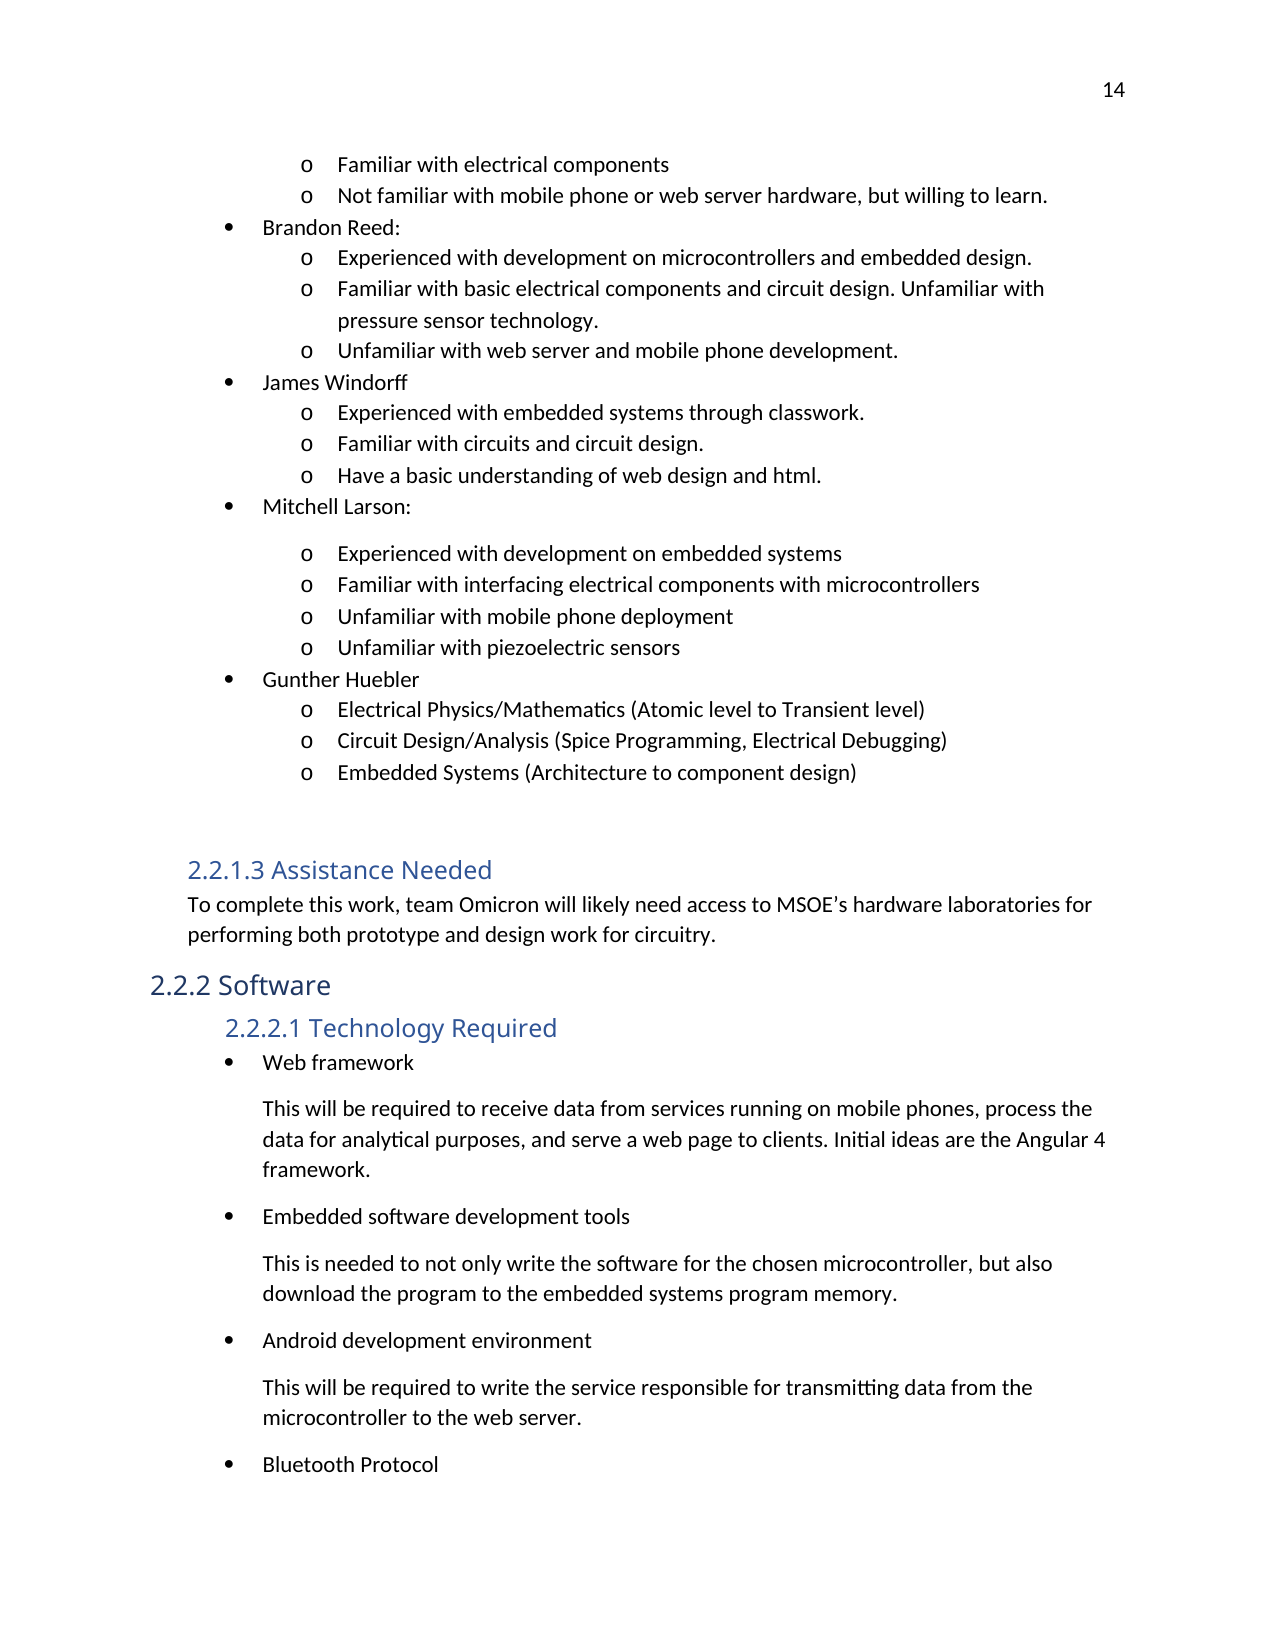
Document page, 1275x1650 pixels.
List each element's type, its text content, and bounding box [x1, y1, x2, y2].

list Web framework [225, 1048, 1125, 1076]
list Unfamiliar with mobile phone deployment [300, 602, 1125, 631]
list Brandon Reed: [225, 213, 1125, 241]
list Not familiar with mobile phone or web server hardware, but willing to learn. [300, 181, 1125, 211]
list Familiar with interfacing electrical components with microcontrollers [300, 571, 1125, 600]
list Familiar with circuits and circuit design. [300, 429, 1125, 458]
list Familiar with electrical components [300, 150, 1125, 179]
text This will be required to write the service responsible for transmitting data from the microcontroller to the web server. [262, 1373, 1125, 1431]
text This is needed to not only write the software for the chosen microcontroller, but also download the program to the embedded systems program memory. [262, 1249, 1125, 1307]
list Experienced with development on embedded systems [300, 539, 1125, 568]
subtitle 2.2.2.1 Technology Required [150, 1011, 1125, 1045]
list Unfamiliar with web server and mobile phone development. [300, 336, 1125, 365]
list Gunther Huebler [225, 665, 1125, 693]
list Electrical Physics/Mathematics (Atomic level to Transient level) [300, 695, 1125, 724]
list Experienced with embedded systems through classwork. [300, 398, 1125, 427]
list James Windorff [225, 368, 1125, 396]
subtitle 2.2.1.3 Assistance Needed [150, 853, 1125, 887]
subtitle 2.2.2 Software [150, 967, 1125, 1004]
list Embedded software development tools [225, 1202, 1125, 1230]
list Unfamiliar with piezoelectric sensors [300, 633, 1125, 663]
list Bluetooth Protocol [225, 1450, 1125, 1478]
list Embedded Systems (Architecture to component design) [300, 758, 1125, 787]
list Familiar with basic electrical components and circuit design. Unfamiliar with pressure sensor technology. [300, 274, 1125, 334]
list Mitchell Larson: [225, 492, 1125, 520]
list Experienced with development on microcontrollers and embedded design. [300, 243, 1125, 272]
text This will be required to receive data from services running on mobile phones, process the data for analytical purposes, and serve a web page to clients. Initial ideas are the Angular 4 framework. [262, 1094, 1125, 1183]
list Have a basic understanding of web design and html. [300, 461, 1125, 490]
text To complete this work, team Omicron will likely need access to MSOE’s hardware laboratories for performing both prototype and design work for circuitry. [187, 890, 1125, 948]
list Android development environment [225, 1326, 1125, 1354]
list Circuit Design/Analysis (Spice Programming, Electrical Debugging) [300, 727, 1125, 756]
